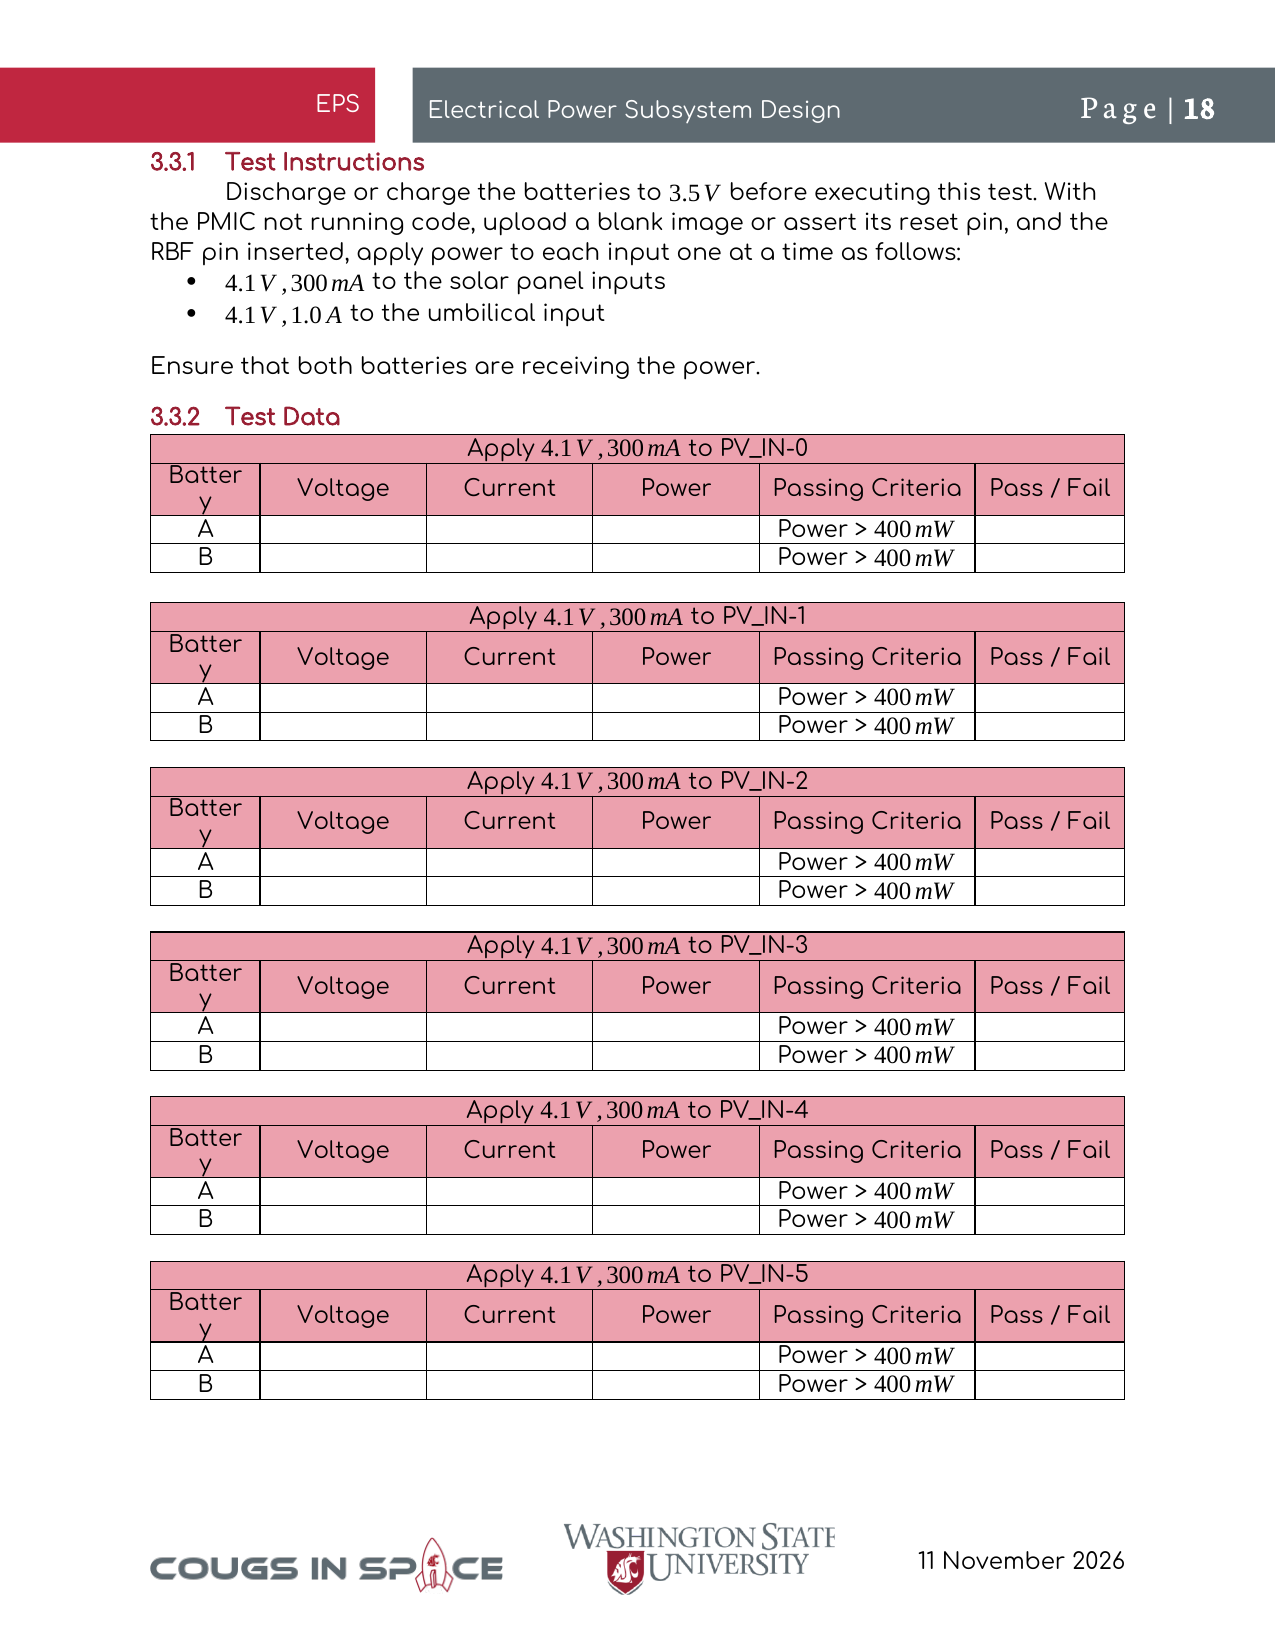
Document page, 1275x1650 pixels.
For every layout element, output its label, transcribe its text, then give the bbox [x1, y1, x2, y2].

table_cell Voltage [261, 797, 426, 848]
table_cell [261, 1042, 426, 1069]
table_cell Battery [151, 1126, 259, 1177]
table_cell [976, 1343, 1124, 1370]
table_cell [427, 1343, 592, 1370]
table_cell [427, 877, 592, 905]
table_cell [261, 684, 426, 712]
text Ensure that both batteries are receiving the power. [150, 354, 1125, 380]
table_header Apply to PV_IN-3 [151, 933, 1124, 960]
table_cell Power [593, 797, 759, 848]
table_cell Power [593, 961, 759, 1012]
table_cell [976, 684, 1124, 712]
table_cell [261, 1206, 426, 1234]
table_cell [427, 1042, 592, 1069]
table_cell [261, 1371, 426, 1399]
table_cell Pass / Fail [976, 632, 1124, 683]
table_cell A [151, 684, 259, 712]
table_cell [593, 1178, 759, 1205]
table_cell [976, 544, 1124, 572]
table_header Apply to PV_IN-1 [151, 603, 1124, 631]
table_cell [593, 1013, 759, 1041]
table_cell Power > [760, 877, 974, 905]
table_cell Power > [760, 1013, 974, 1041]
table_cell Battery [151, 961, 259, 1012]
table_cell B [151, 544, 259, 572]
table_cell [593, 516, 759, 543]
table_cell Pass / Fail [976, 464, 1124, 515]
table_cell [427, 713, 592, 740]
table_header Apply to PV_IN-2 [151, 768, 1124, 796]
table_cell Battery [151, 1290, 259, 1341]
table_cell [976, 1371, 1124, 1399]
table_cell Current [427, 1290, 592, 1341]
table_cell A [151, 1013, 259, 1041]
list to the umbilical input [187, 301, 1125, 330]
table_cell Pass / Fail [976, 797, 1124, 848]
table_cell [593, 713, 759, 740]
table_cell Power > [760, 849, 974, 876]
table_cell [427, 1206, 592, 1234]
table_cell [976, 1042, 1124, 1069]
table_cell Voltage [261, 1290, 426, 1341]
table_cell B [151, 877, 259, 905]
table_cell [261, 849, 426, 876]
table_cell Passing Criteria [760, 797, 974, 848]
table_cell [593, 1343, 759, 1370]
table_cell Power > [760, 544, 974, 572]
table_cell Passing Criteria [760, 632, 974, 683]
table_header Apply to PV_IN-5 [151, 1262, 1124, 1289]
table_cell Current [427, 632, 592, 683]
table_cell B [151, 1371, 259, 1399]
table_cell [976, 516, 1124, 543]
table_cell [976, 1013, 1124, 1041]
table_cell Power > [760, 1206, 974, 1234]
table_cell [261, 877, 426, 905]
table_cell Voltage [261, 464, 426, 515]
table_cell Passing Criteria [760, 1126, 974, 1177]
table_cell [976, 713, 1124, 740]
table_cell Current [427, 1126, 592, 1177]
table_cell Voltage [261, 1126, 426, 1177]
table_cell [261, 516, 426, 543]
table_cell [593, 877, 759, 905]
table_cell Battery [151, 797, 259, 848]
table_cell B [151, 1042, 259, 1069]
table_cell [427, 1013, 592, 1041]
text Discharge or charge the batteries to before executing this test. With the PMIC not running code, upload a blank image or assert its reset pin, and the RBF pin inserted, apply power to each input one at a time as follows: [150, 179, 1125, 265]
table_cell [261, 544, 426, 572]
table_cell [427, 544, 592, 572]
table_cell Passing Criteria [760, 961, 974, 1012]
table_cell Power [593, 632, 759, 683]
table_cell Power > [760, 1042, 974, 1069]
table_cell Battery [151, 464, 259, 515]
table_cell B [151, 1206, 259, 1234]
table_cell A [151, 1178, 259, 1205]
table_cell [593, 1371, 759, 1399]
table_cell Current [427, 797, 592, 848]
table_cell Power > [760, 516, 974, 543]
table_cell [593, 1206, 759, 1234]
table_cell Power > [760, 1343, 974, 1370]
table_cell [593, 849, 759, 876]
subtitle Test Data [150, 405, 1125, 430]
table_cell B [151, 713, 259, 740]
table_header Apply to PV_IN-4 [151, 1097, 1124, 1125]
table_cell Pass / Fail [976, 1290, 1124, 1341]
table_cell [427, 516, 592, 543]
table_cell [593, 544, 759, 572]
table_cell Passing Criteria [760, 1290, 974, 1341]
table_cell Power > [760, 1371, 974, 1399]
table_cell A [151, 849, 259, 876]
table_cell Current [427, 961, 592, 1012]
table_cell Battery [151, 632, 259, 683]
table_cell [261, 1343, 426, 1370]
table_cell [976, 877, 1124, 905]
table_cell [261, 713, 426, 740]
table_cell Power [593, 464, 759, 515]
table_cell Voltage [261, 961, 426, 1012]
table_cell Pass / Fail [976, 961, 1124, 1012]
table_cell Power > [760, 684, 974, 712]
table_cell A [151, 516, 259, 543]
table_cell Passing Criteria [760, 464, 974, 515]
table_cell Power > [760, 1178, 974, 1205]
table_cell [976, 849, 1124, 876]
table_cell Power > [760, 713, 974, 740]
table_cell [261, 1013, 426, 1041]
table_cell A [151, 1343, 259, 1370]
table_cell [427, 849, 592, 876]
table_cell [976, 1178, 1124, 1205]
list to the solar panel inputs [187, 269, 1125, 298]
table_cell Power [593, 1290, 759, 1341]
table_cell [593, 684, 759, 712]
table_cell Current [427, 464, 592, 515]
subtitle Test Instructions [150, 150, 1125, 176]
table_cell Power [593, 1126, 759, 1177]
table_cell [427, 684, 592, 712]
table_cell [427, 1178, 592, 1205]
table_header Apply to PV_IN-0 [151, 435, 1124, 463]
table_cell [261, 1178, 426, 1205]
table_cell Voltage [261, 632, 426, 683]
table_cell [427, 1371, 592, 1399]
picture [150, 1537, 503, 1594]
table_cell [976, 1206, 1124, 1234]
table_cell Pass / Fail [976, 1126, 1124, 1177]
picture [562, 1522, 835, 1594]
table_cell [593, 1042, 759, 1069]
